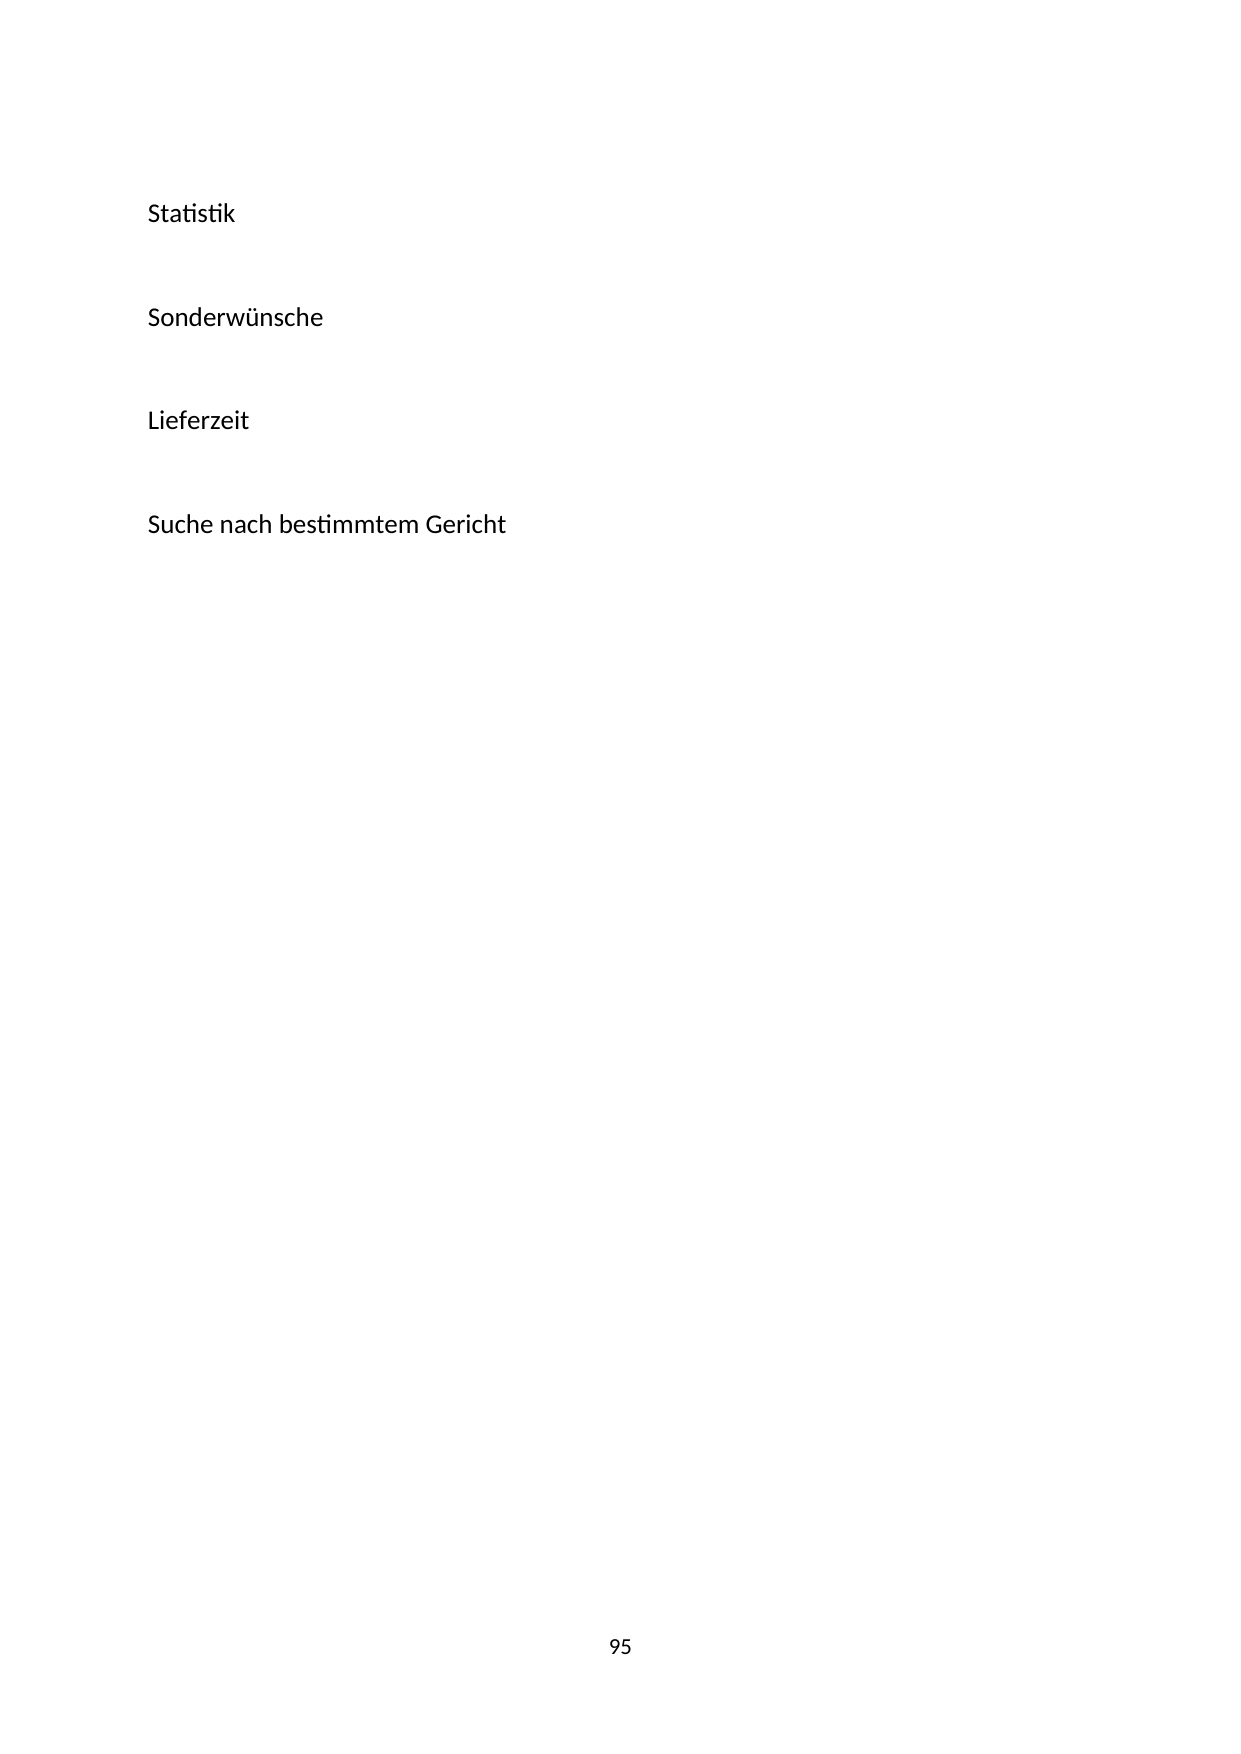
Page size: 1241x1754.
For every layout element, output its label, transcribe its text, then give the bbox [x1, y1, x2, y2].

text Statistik [148, 196, 1093, 229]
text Sonderwünsche [148, 300, 1093, 333]
text Suche nach bestimmtem Gericht [148, 507, 1093, 540]
text Lieferzeit [148, 403, 1093, 436]
